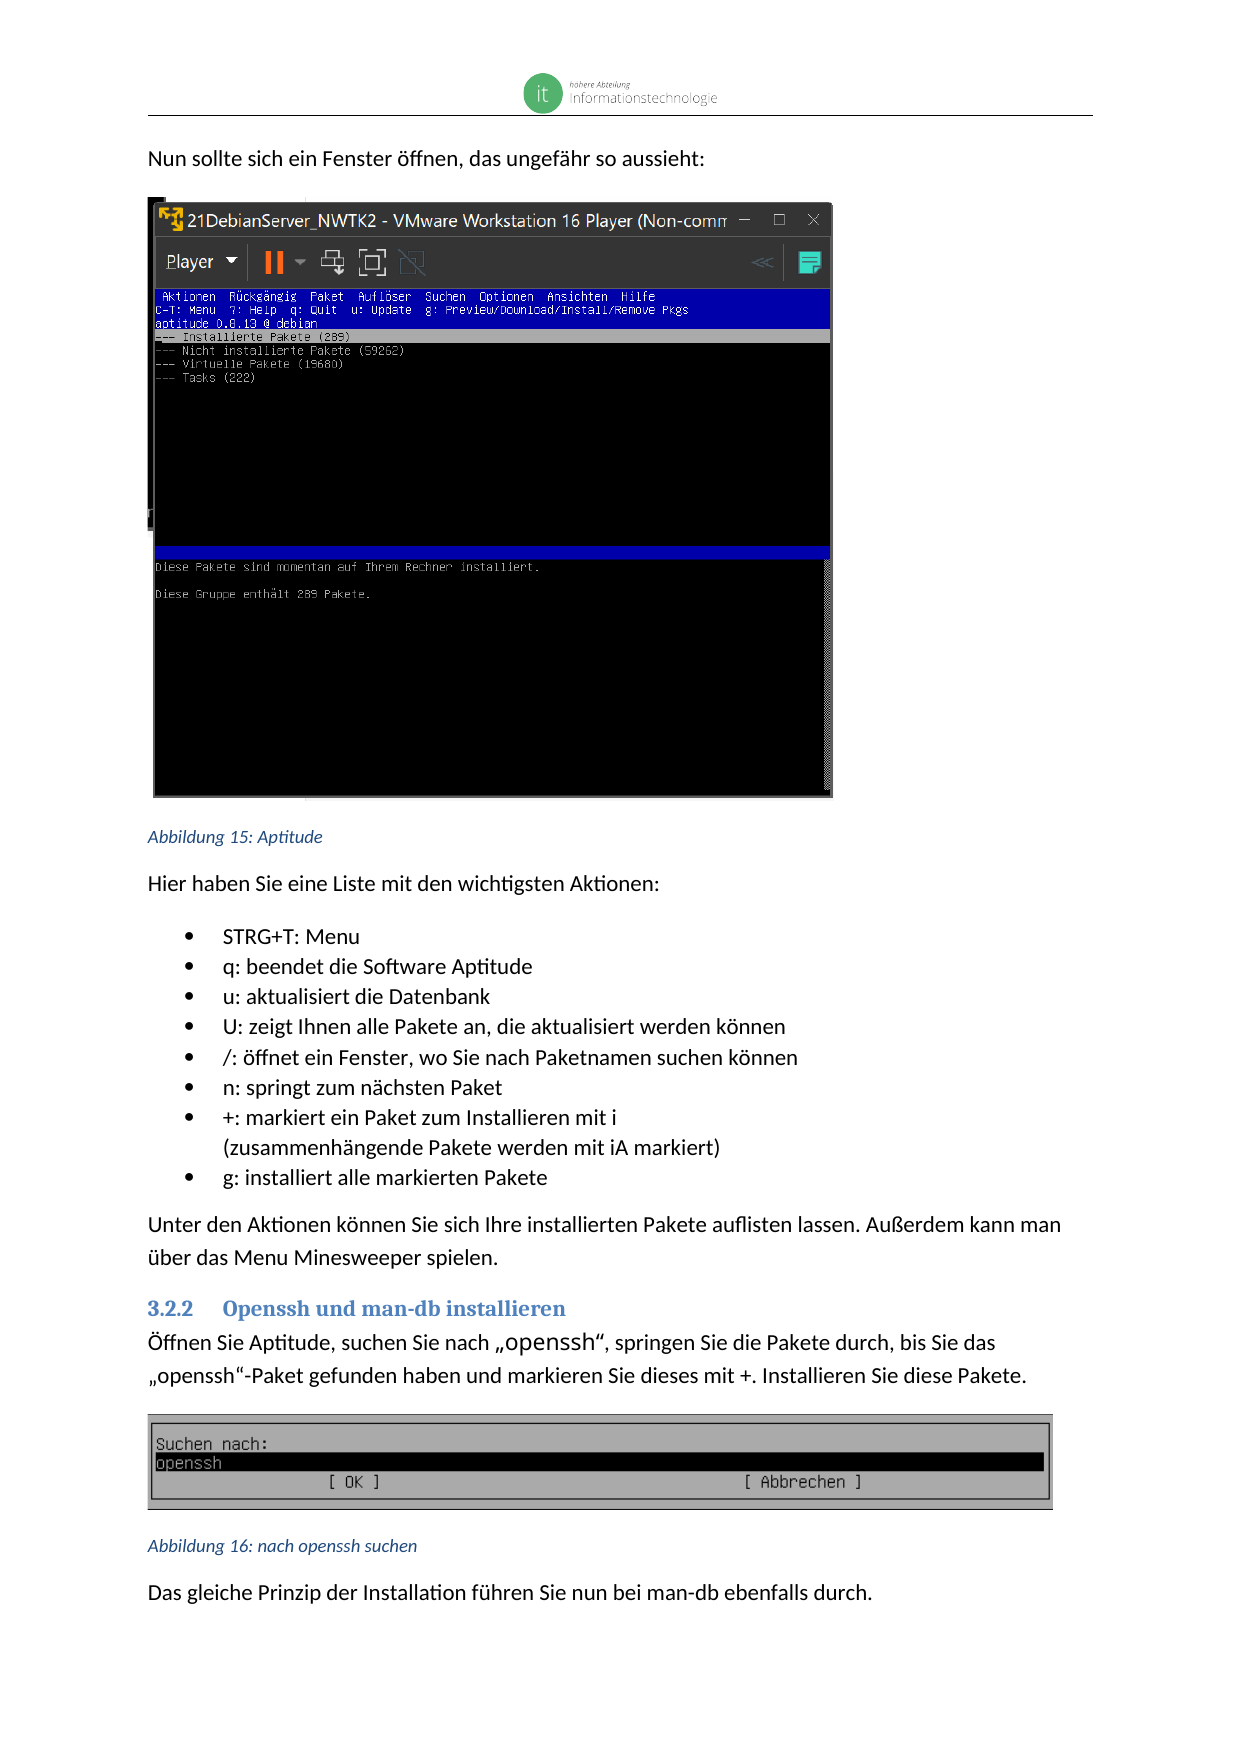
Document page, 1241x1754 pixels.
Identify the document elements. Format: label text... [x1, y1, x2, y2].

picture [147, 1414, 1053, 1510]
text Öffnen Sie Aptitude, suchen Sie nach „openssh“, springen Sie die Pakete durch, bis Sie das „openssh“-Paket gefunden haben und markieren Sie dieses mit +. Installieren Sie diese Pakete. [148, 1326, 1093, 1389]
list +: markiert ein Paket zum Installieren mit i (zusammenhängende Pakete werden mit iA markiert) [185, 1103, 1093, 1161]
list q: beendet die Software Aptitude [185, 952, 1093, 980]
picture [147, 197, 834, 801]
text Nun sollte sich ein Fenster öffnen, das ungefähr so aussieht: [148, 144, 1093, 172]
text Hier haben Sie eine Liste mit den wichtigsten Aktionen: [148, 869, 1093, 897]
list /: öffnet ein Fenster, wo Sie nach Paketnamen suchen können [185, 1043, 1093, 1071]
subtitle Openssh und man-db installieren [148, 1296, 1093, 1322]
picture [523, 73, 717, 114]
list g: installiert alle markierten Pakete [185, 1163, 1093, 1192]
list u: aktualisiert die Datenbank [185, 982, 1093, 1010]
text Unter den Aktionen können Sie sich Ihre installierten Pakete auflisten lassen. Außerdem kann man über das Menu Minesweeper spielen. [148, 1210, 1093, 1271]
list n: springt zum nächsten Paket [185, 1073, 1093, 1101]
list U: zeigt Ihnen alle Pakete an, die aktualisiert werden können [185, 1012, 1093, 1041]
list STRG+T: Menu [185, 922, 1093, 950]
text Das gleiche Prinzip der Installation führen Sie nun bei man-db ebenfalls durch. [148, 1578, 1093, 1606]
